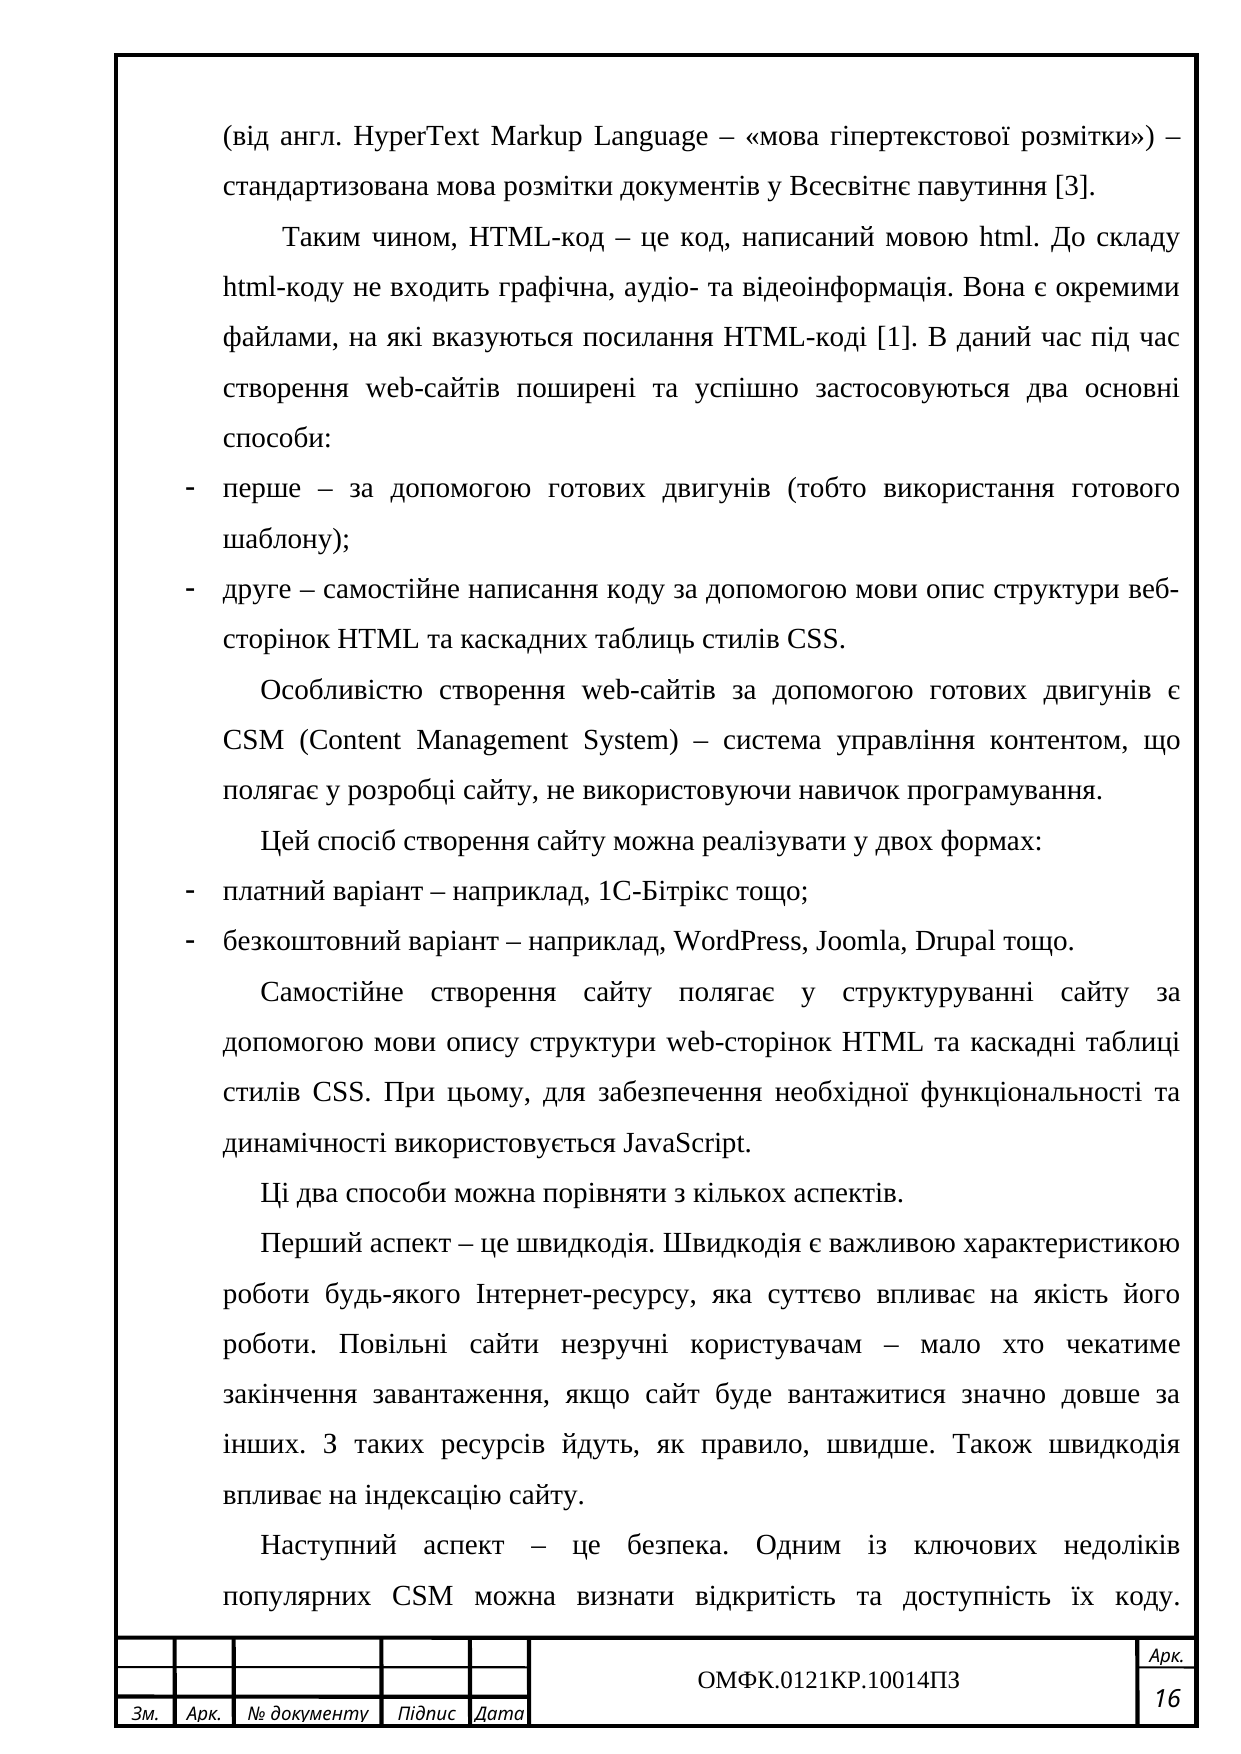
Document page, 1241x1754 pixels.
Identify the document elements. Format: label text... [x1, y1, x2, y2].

text Цей спосіб створення сайту можна реалізувати у двох формах: [223, 823, 1181, 856]
list друге – самостійне написання коду за допомогою мови опис структури веб-сторінок HTML та каскадних таблиць стилів CSS. [185, 571, 1181, 655]
list безкоштовний варіант – наприклад, WordPress, Joomla, Drupal тощо. [185, 923, 1181, 957]
text Перший аспект – це швидкодія. Швидкодія є важливою характеристикою роботи будь-якого Інтернет-ресурсу, яка суттєво впливає на якість його роботи. Повільні сайти незручні користувачам – мало хто чекатиме закінчення завантаження, якщо сайт буде вантажитися значно довше за інших. З таких ресурсів йдуть, як правило, швидше. Також швидкодія впливає на індексацію сайту. [223, 1225, 1181, 1511]
list перше – за допомогою готових двигунів (тобто використання готового шаблону); [185, 470, 1181, 554]
text Самостійне створення сайту полягає у структуруванні сайту за допомогою мови опису структури web-сторінок HTML та каскадні таблиці стилів CSS. При цьому, для забезпечення необхідної функціональності та динамічності використовується JavaScript. [223, 974, 1181, 1158]
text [223, 1527, 1181, 1611]
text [223, 118, 1181, 202]
text Особливістю створення web-сайтів за допомогою готових двигунів є CSM (Content Management System) – система управління контентом, що полягає у розробці сайту, не використовуючи навичок програмування. [223, 672, 1181, 806]
text Таким чином, HTML-код – це код, написаний мовою html. До складу html-коду не входить графічна, аудіо- та відеоінформація. Вона є окремими файлами, на які вказуються посилання HTML-коді [1]. В даний час під час створення web-сайтів поширені та успішно застосовуються два основні способи: [223, 219, 1181, 453]
text Ці два способи можна порівняти з кількох аспектів. [223, 1175, 1181, 1209]
list платний варіант – наприклад, 1С-Бітрікс тощо; [185, 873, 1181, 907]
